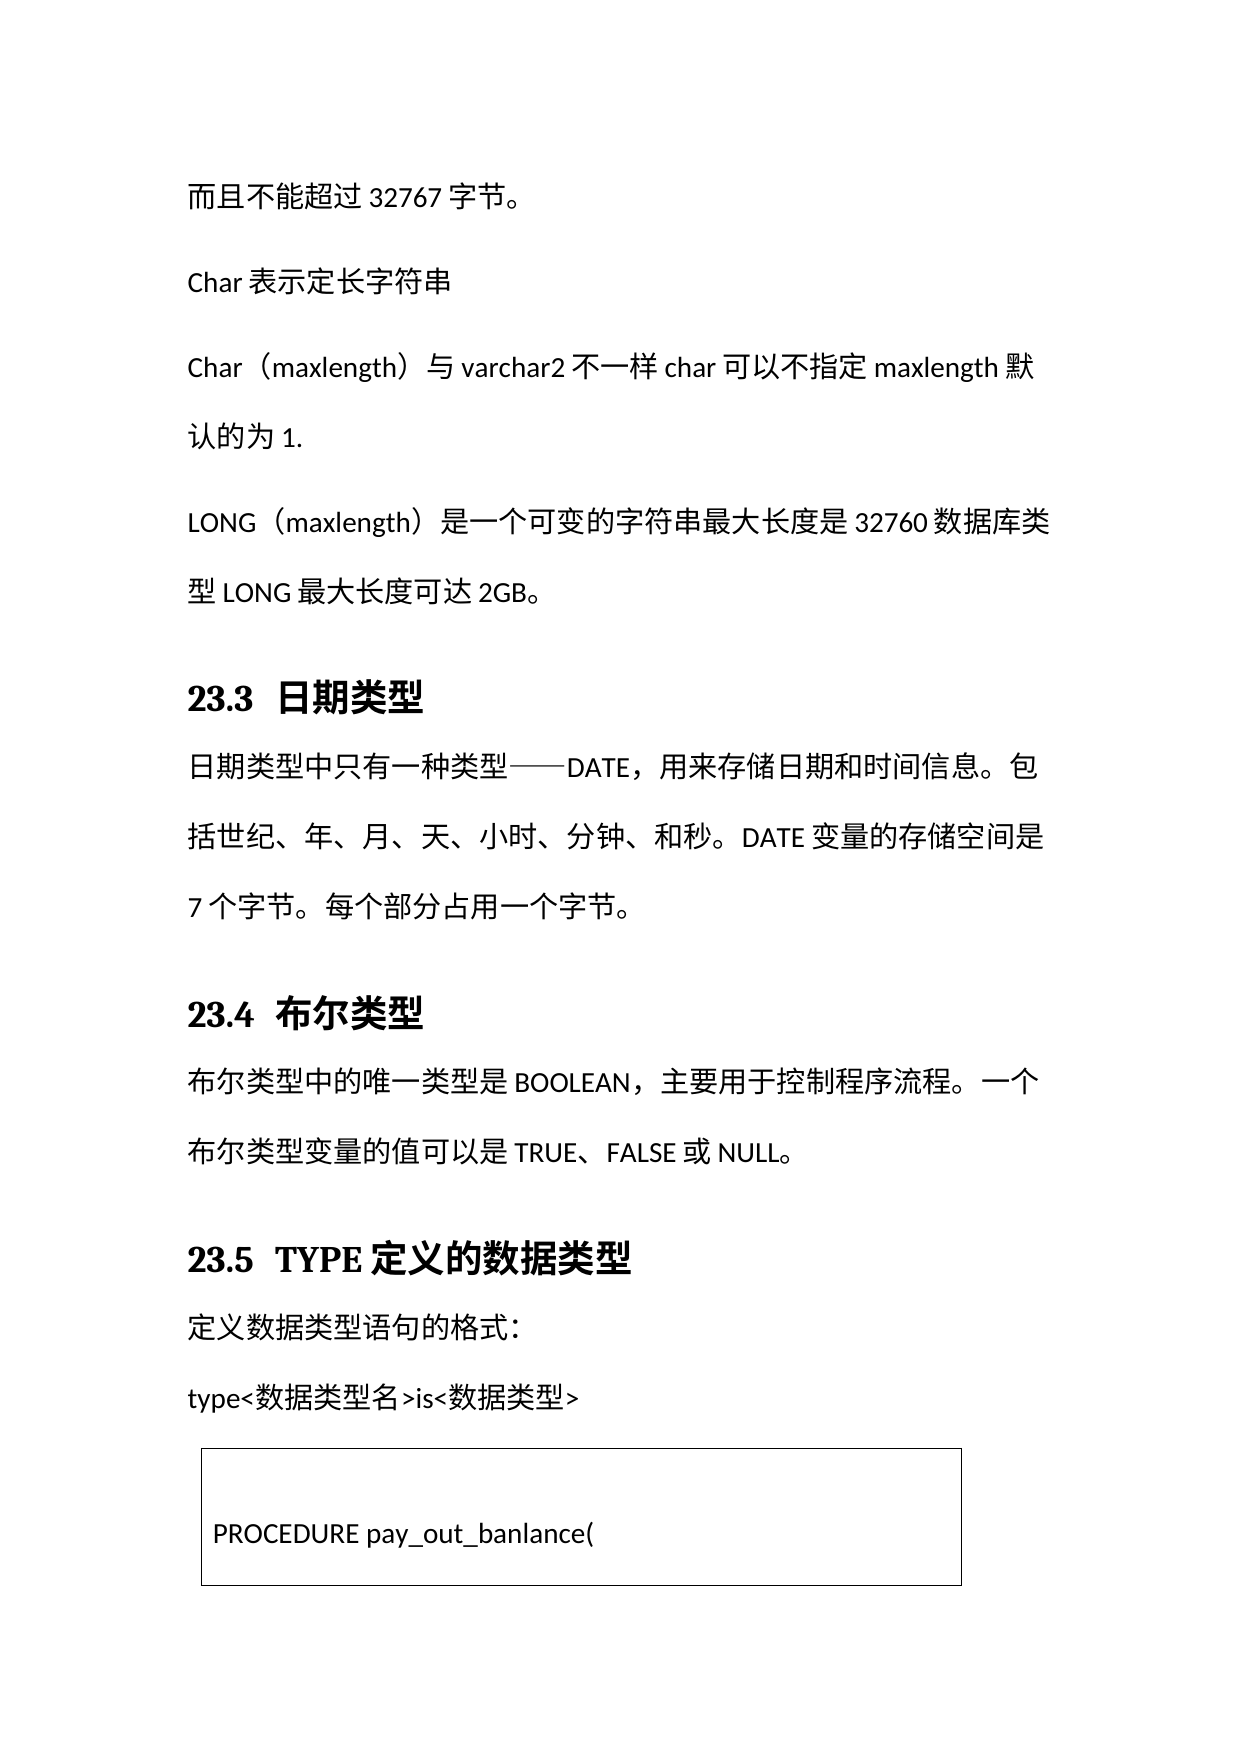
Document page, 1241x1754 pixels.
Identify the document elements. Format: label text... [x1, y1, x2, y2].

text LONG（maxlength）是一个可变的字符串最大长度是32760数据库类型LONG最大长度可达2GB。 [187, 487, 1053, 622]
subtitle TYPE定义的数据类型 [187, 1223, 1053, 1288]
text 布尔类型中的唯一类型是BOOLEAN，主要用于控制程序流程。一个布尔类型变量的值可以是TRUE、FALSE或NULL。 [187, 1048, 1053, 1183]
subtitle 布尔类型 [187, 978, 1053, 1043]
subtitle 日期类型 [187, 663, 1053, 728]
text Char（maxlength）与varchar2不一样char可以不指定maxlength默认的为1. [187, 332, 1053, 467]
text 日期类型中只有一种类型——DATE，用来存储日期和时间信息。包括世纪、年、月、天、小时、分钟、和秒。DATE变量的存储空间是7个字节。每个部分占用一个字节。 [187, 732, 1053, 937]
text Char表示定长字符串 [187, 247, 1053, 312]
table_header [202, 1449, 961, 1585]
text 而且不能超过32767字节。 [187, 162, 1053, 227]
text 定义数据类型语句的格式： type<数据类型名>is<数据类型> [187, 1293, 1053, 1428]
